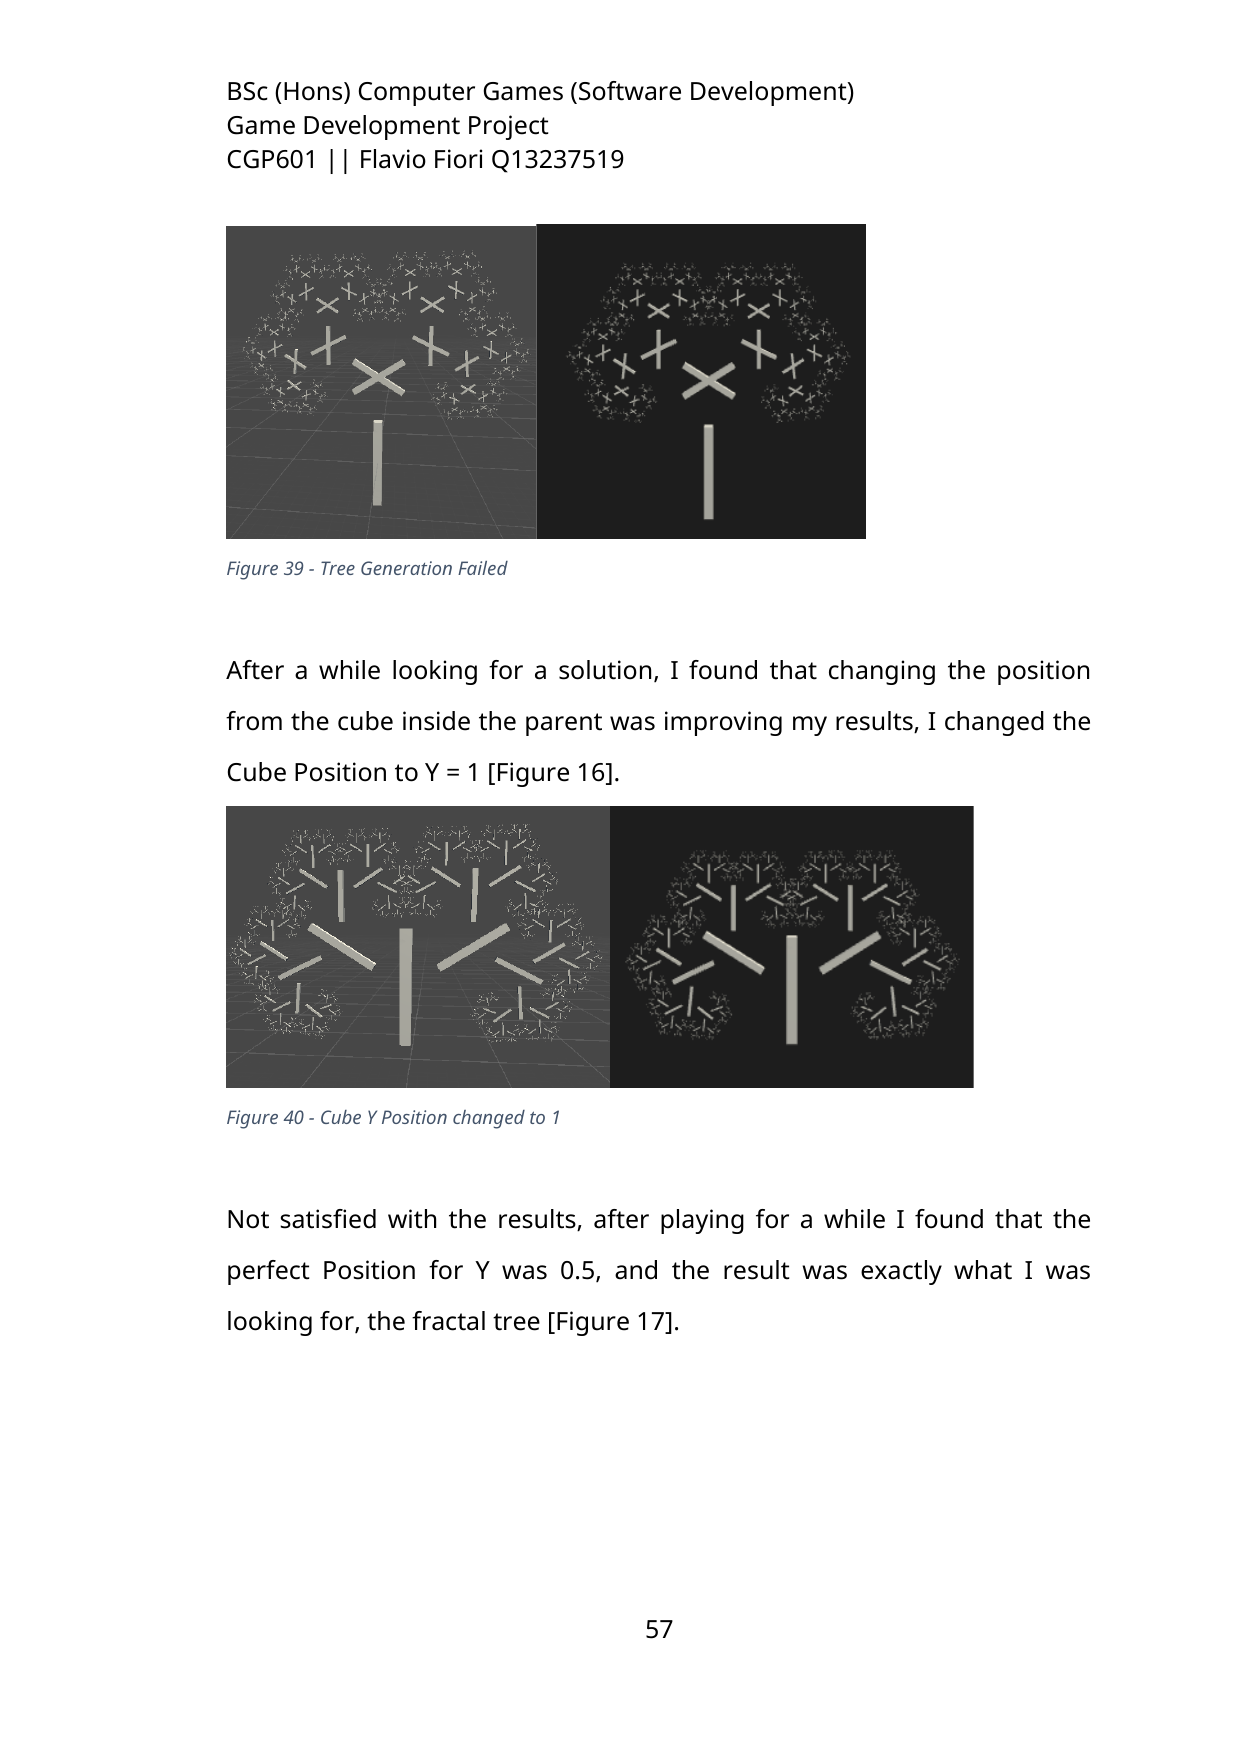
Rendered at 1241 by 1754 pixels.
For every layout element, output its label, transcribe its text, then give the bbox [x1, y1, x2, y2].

picture [226, 224, 866, 539]
text Not satisfied with the results, after playing for a while I found that the perfect Position for Y was 0.5, and the result was exactly what I was looking for, the fractal tree [Figure 17]. [226, 1202, 1092, 1338]
picture [226, 806, 974, 1088]
text After a while looking for a solution, I found that changing the position from the cube inside the parent was improving my results, I changed the Cube Position to Y = 1 [Figure 16]. [226, 653, 1092, 789]
